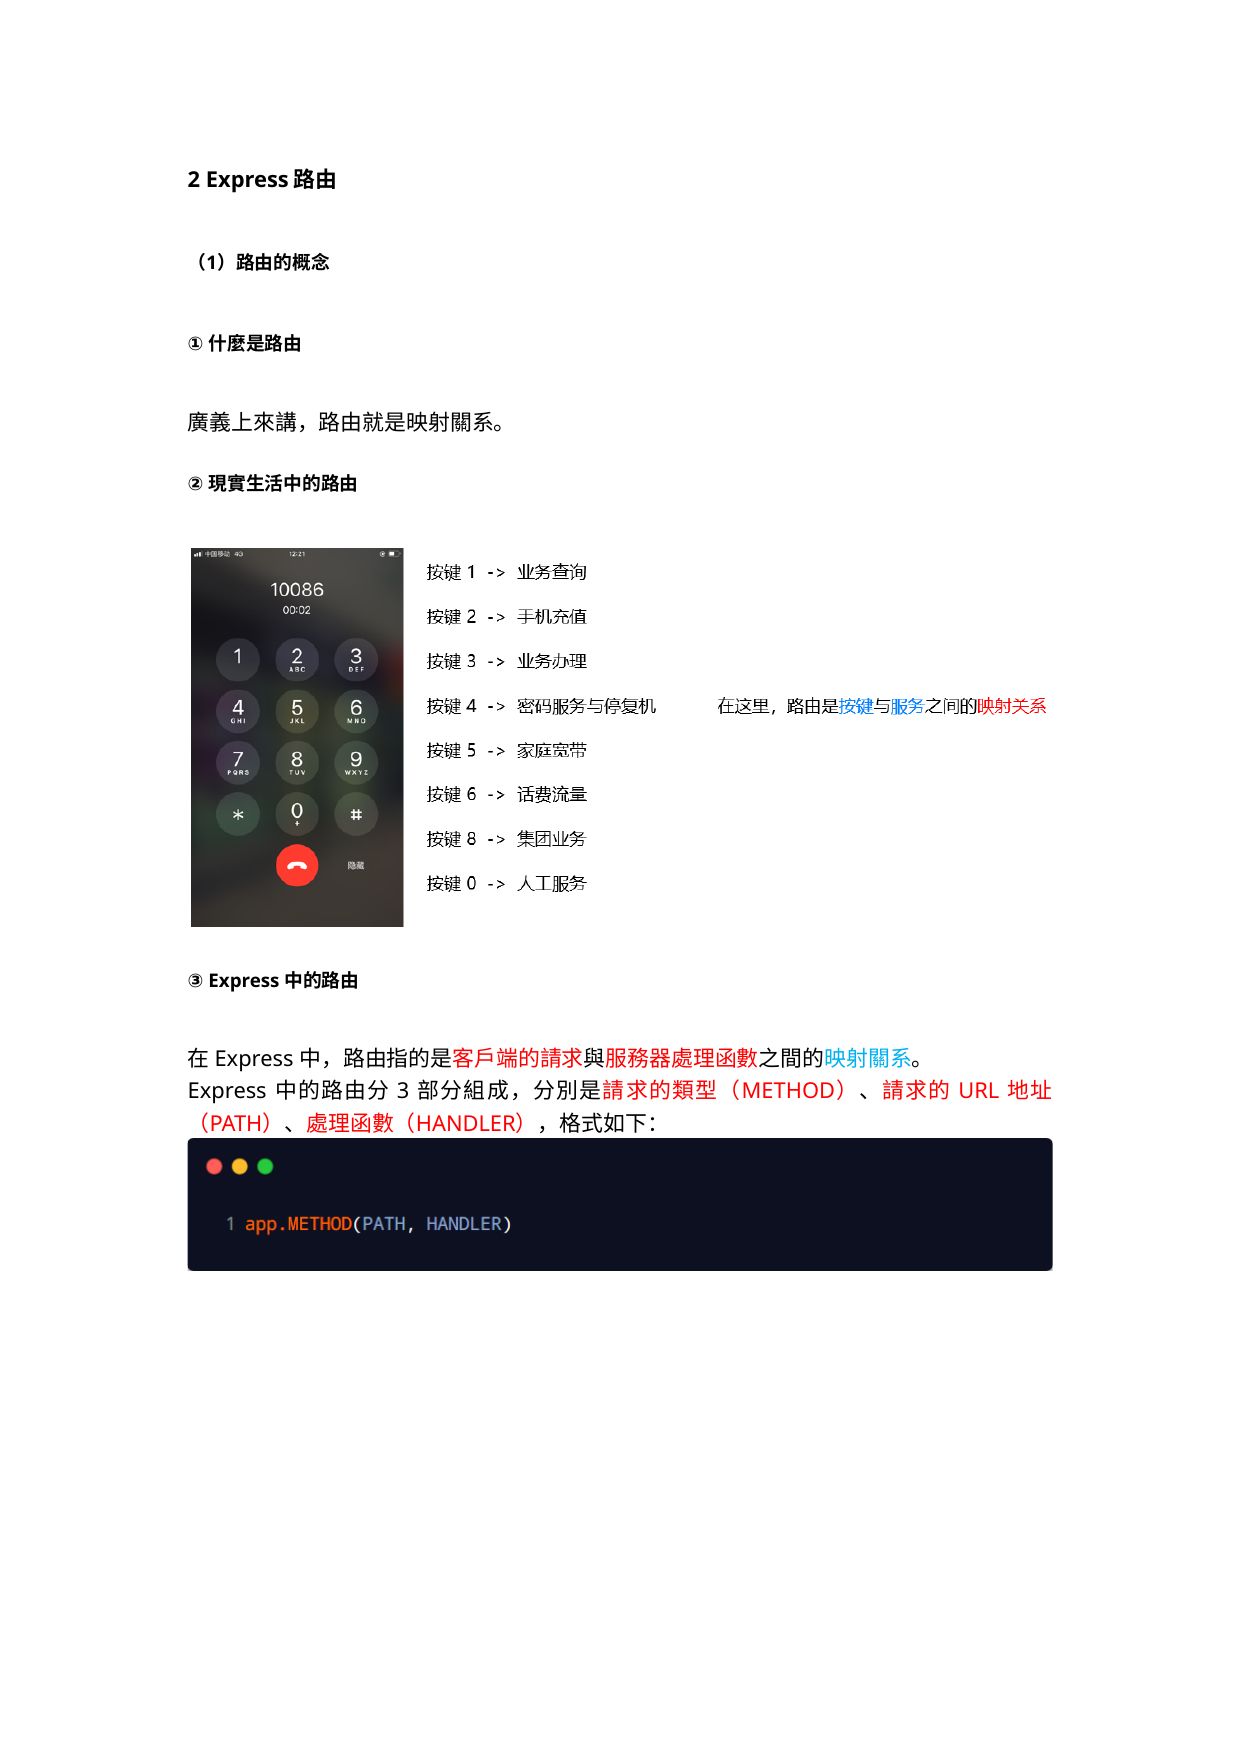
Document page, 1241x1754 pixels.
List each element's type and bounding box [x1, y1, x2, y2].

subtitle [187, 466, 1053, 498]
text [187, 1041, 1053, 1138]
picture [187, 1138, 1053, 1271]
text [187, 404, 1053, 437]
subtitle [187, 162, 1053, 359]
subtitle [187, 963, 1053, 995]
picture [187, 543, 1053, 928]
